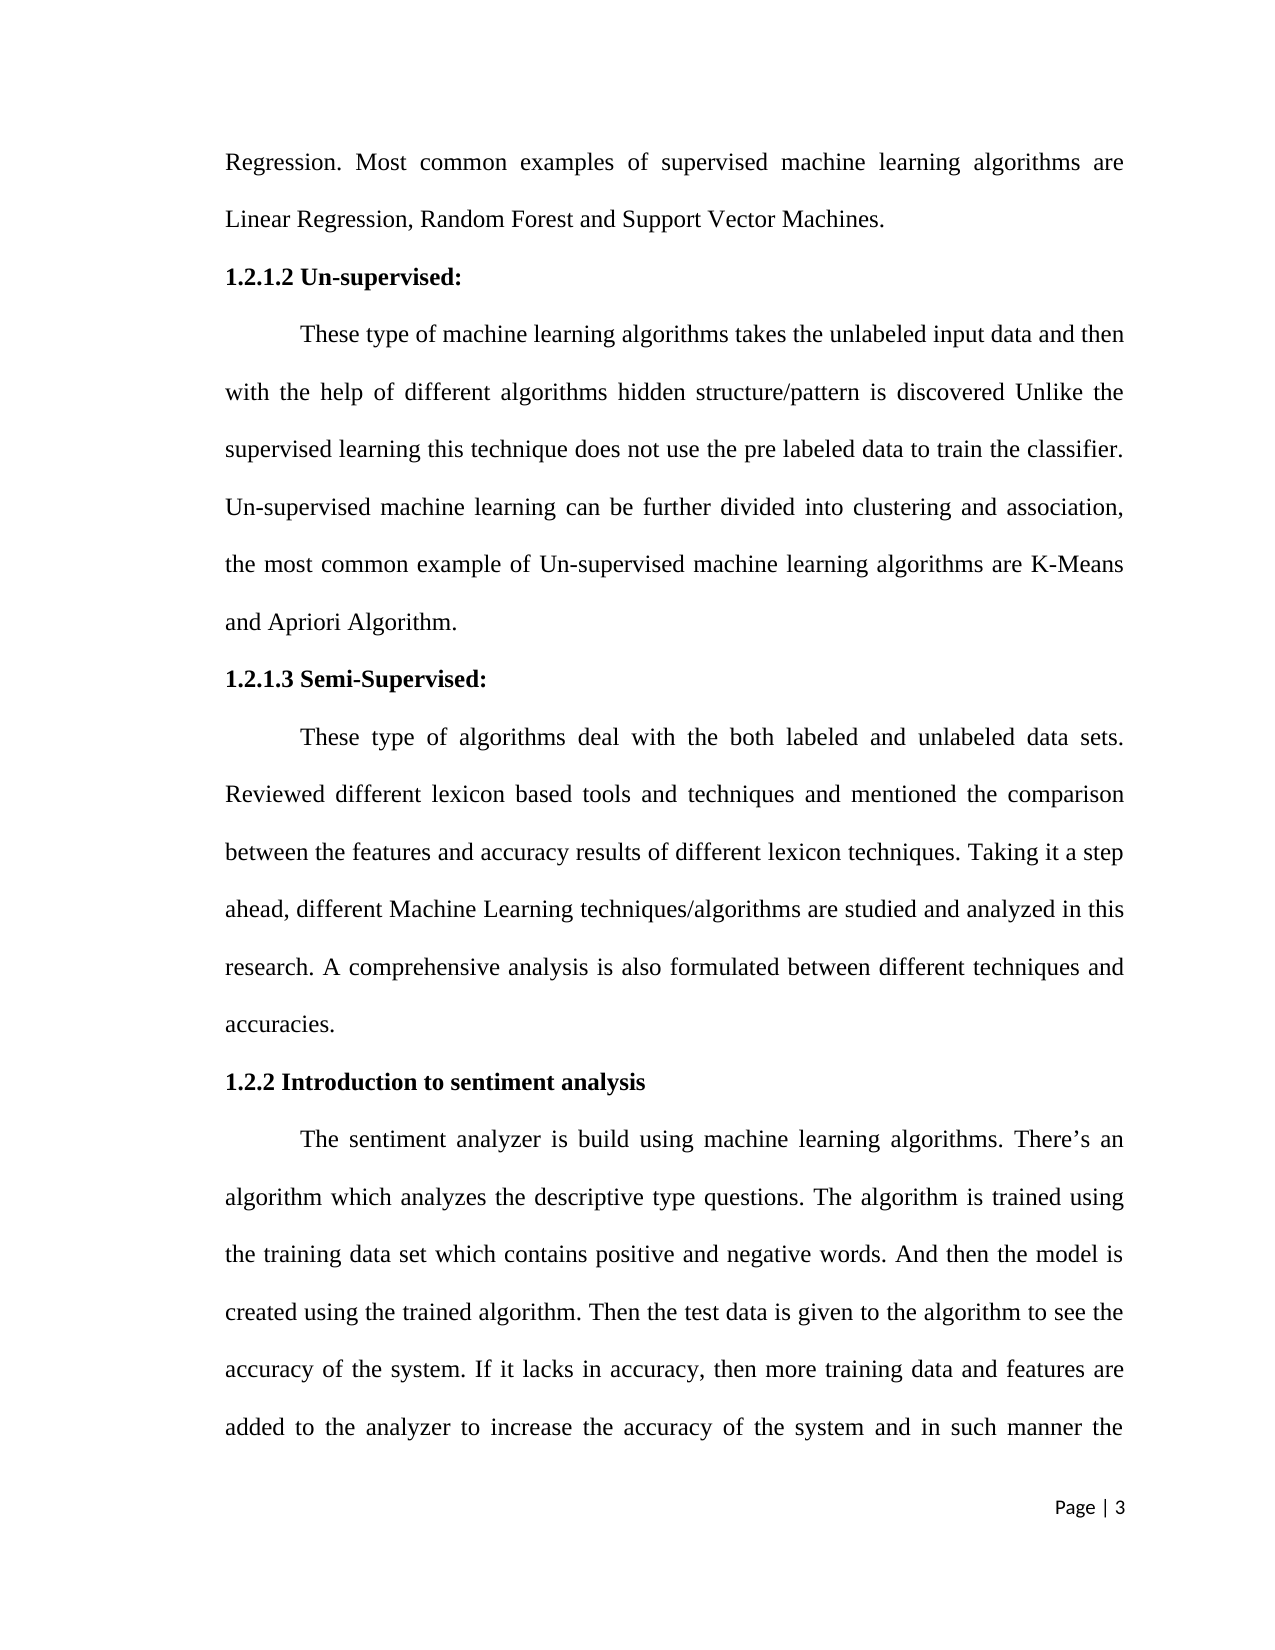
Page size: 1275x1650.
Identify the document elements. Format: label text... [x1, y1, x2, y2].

text 1.2.1.3 Semi-Supervised: [225, 664, 1125, 693]
text These type of machine learning algorithms takes the unlabeled input data and then with the help of different algorithms hidden structure/pattern is discovered Unlike the supervised learning this technique does not use the pre labeled data to train the classifier. Un-supervised machine learning can be further divided into clustering and association, the most common example of Un-supervised machine learning algorithms are K-Means and Apriori Algorithm. [225, 319, 1125, 636]
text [225, 1124, 1125, 1441]
text 1.2.2 Introduction to sentiment analysis [225, 1067, 1125, 1096]
text These type of algorithms deal with the both labeled and unlabeled data sets. Reviewed different lexicon based tools and techniques and mentioned the comparison between the features and accuracy results of different lexicon techniques. Taking it a step ahead, different Machine Learning techniques/algorithms are studied and analyzed in this research. A comprehensive analysis is also formulated between different techniques and accuracies. [225, 722, 1125, 1038]
text 1.2.1.2 Un-supervised: [225, 262, 1125, 291]
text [225, 147, 1125, 233]
